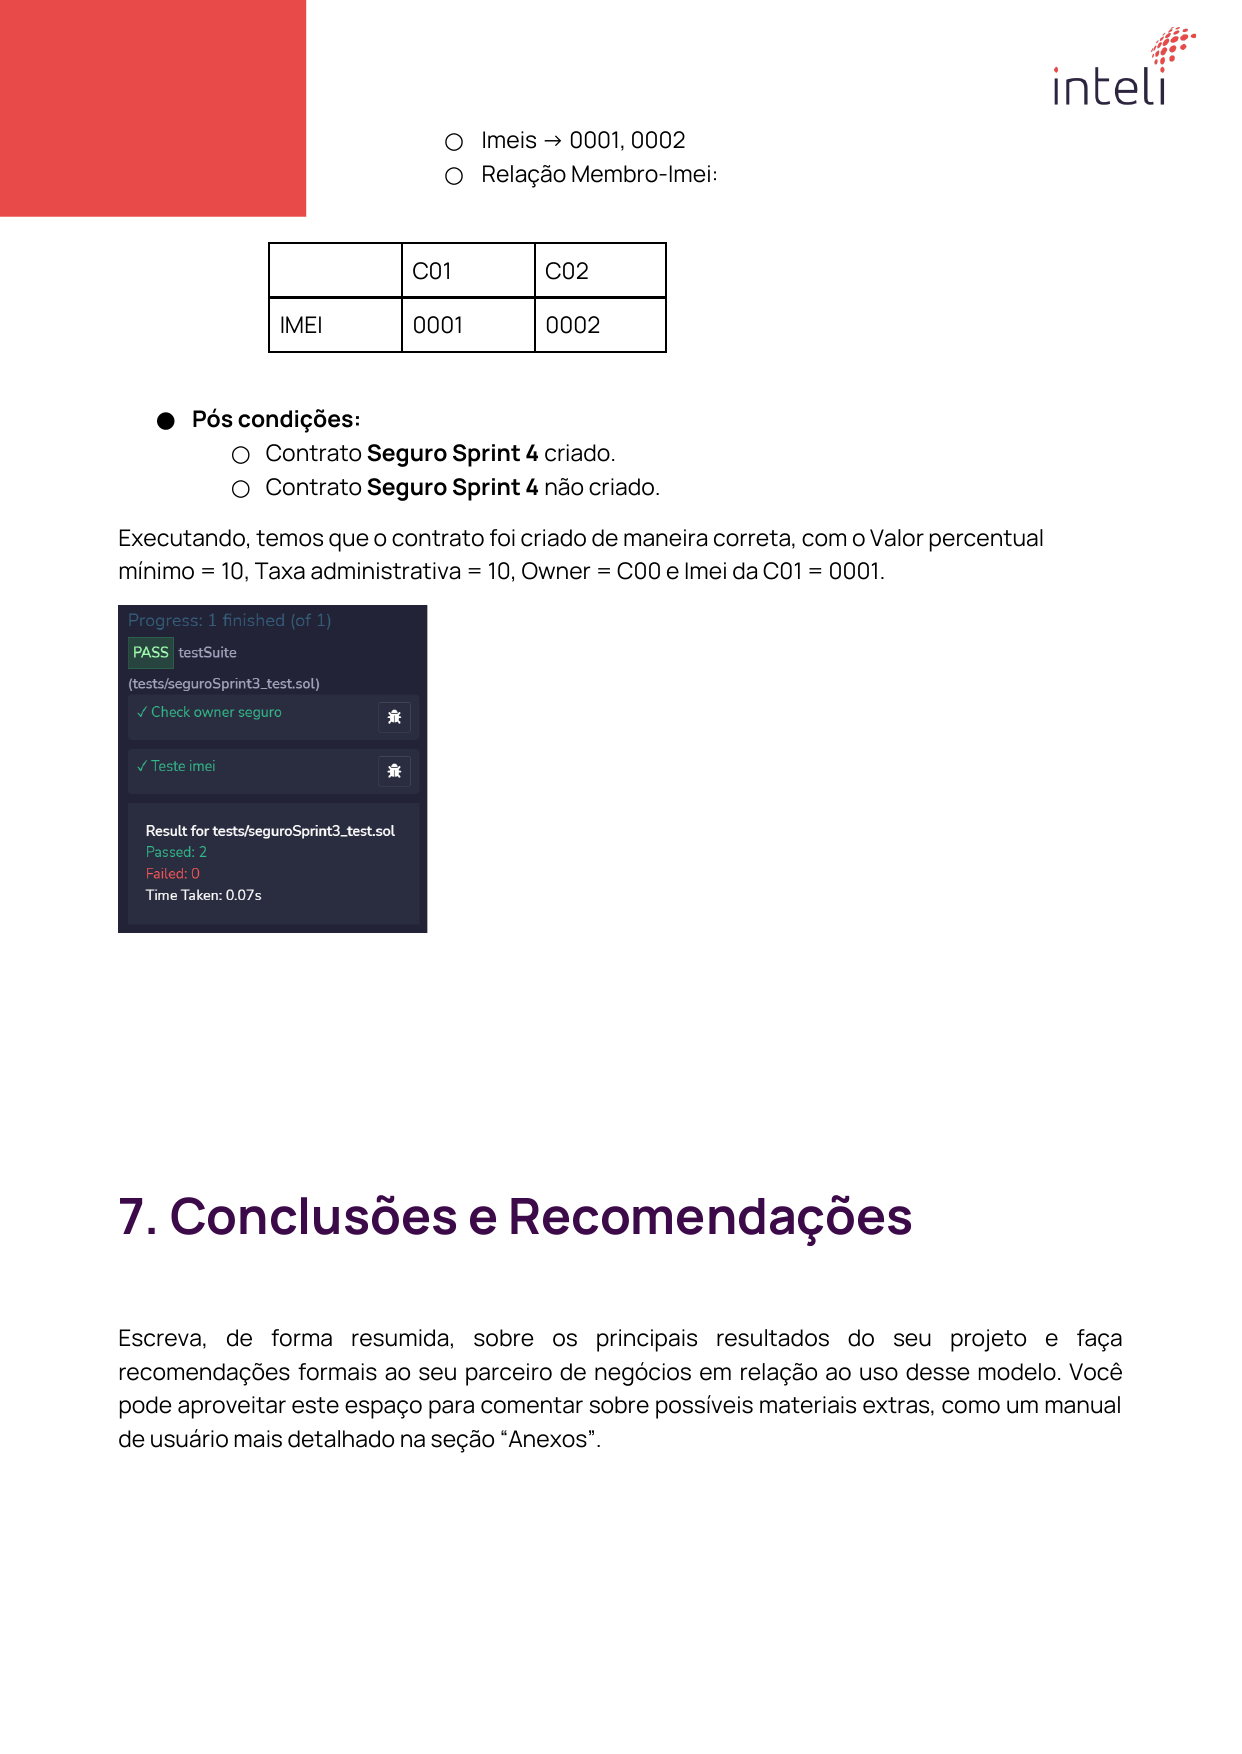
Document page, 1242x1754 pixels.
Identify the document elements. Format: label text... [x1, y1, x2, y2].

picture [0, 0, 307, 217]
table_cell IMEI [270, 299, 401, 351]
list Imeis -> 0001, 0002 [231, 124, 1123, 155]
table_cell 0002 [536, 299, 665, 351]
table_header C02 [536, 244, 665, 296]
picture [118, 605, 428, 933]
list Contrato Seguro Sprint 4 criado. [231, 437, 1123, 468]
list Relação Membro-Imei: [231, 158, 1123, 189]
list Contrato Seguro Sprint 4 não criado. [231, 471, 1123, 502]
subtitle 7. Conclusões e Recomendações [118, 1181, 1123, 1249]
text Escreva, de forma resumida, sobre os principais resultados do seu projeto e faça recomendações formais ao seu parceiro de negócios em relação ao uso desse modelo. Você pode aproveitar este espaço para comentar sobre possíveis materiais extras, como um manual de usuário mais detalhado na seção “Anexos”. [118, 1322, 1123, 1455]
text Executando, temos que o contrato foi criado de maneira correta, com o Valor percentual mínimo = 10, Taxa administrativa = 10, Owner = C00 e Imei da C01 = 0001. [118, 521, 1123, 587]
table_header [270, 244, 401, 296]
picture [1054, 27, 1197, 105]
table_header C01 [403, 244, 534, 296]
table_cell 0001 [403, 299, 534, 351]
list Pós condições: [156, 403, 1123, 434]
